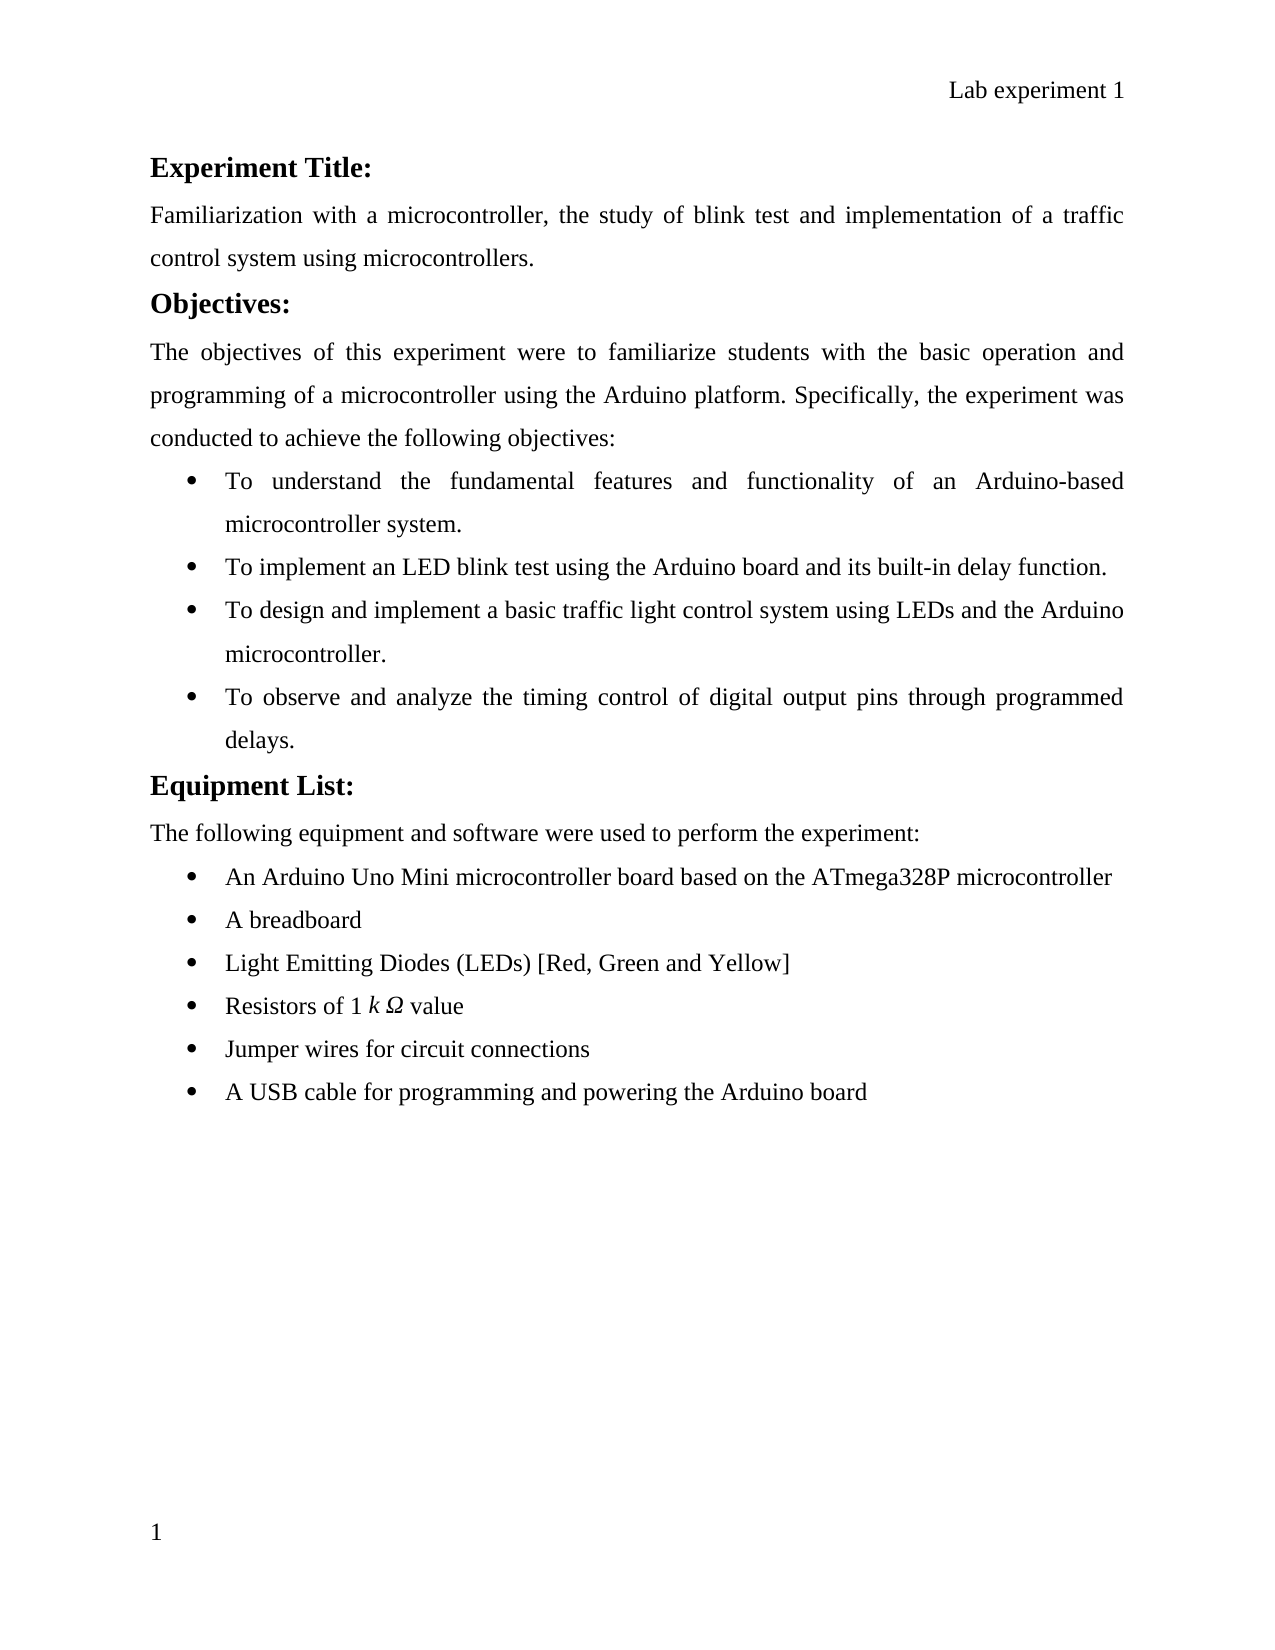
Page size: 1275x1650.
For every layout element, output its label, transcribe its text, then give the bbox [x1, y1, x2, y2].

list A USB cable for programming and powering the Arduino board [187, 1077, 1125, 1106]
text Experiment Title: [150, 150, 1125, 183]
list Jumper wires for circuit connections [187, 1034, 1125, 1063]
list To understand the fundamental features and functionality of an Arduino-based microcontroller system. [187, 466, 1125, 538]
list An Arduino Uno Mini microcontroller board based on the ATmega328P microcontroller [187, 862, 1125, 890]
list To observe and analyze the timing control of digital output pins through programmed delays. [187, 682, 1125, 754]
text Familiarization with a microcontroller, the study of blink test and implementation of a traffic control system using microcontrollers. [150, 200, 1125, 272]
text The objectives of this experiment were to familiarize students with the basic operation and programming of a microcontroller using the Arduino platform. Specifically, the experiment was conducted to achieve the following objectives: [150, 337, 1125, 452]
list To implement an LED blink test using the Arduino board and its built-in delay function. [187, 552, 1125, 581]
list To design and implement a basic traffic light control system using LEDs and the Arduino microcontroller. [187, 596, 1125, 667]
list A breadboard [187, 905, 1125, 933]
text Equipment List: [150, 768, 1125, 802]
list Light Emitting Diodes (LEDs) [Red, Green and Yellow] [187, 948, 1125, 977]
text The following equipment and software were used to perform the experiment: [150, 818, 1125, 847]
text Objectives: [150, 287, 1125, 320]
list Resistors of 1 value [187, 991, 1125, 1020]
